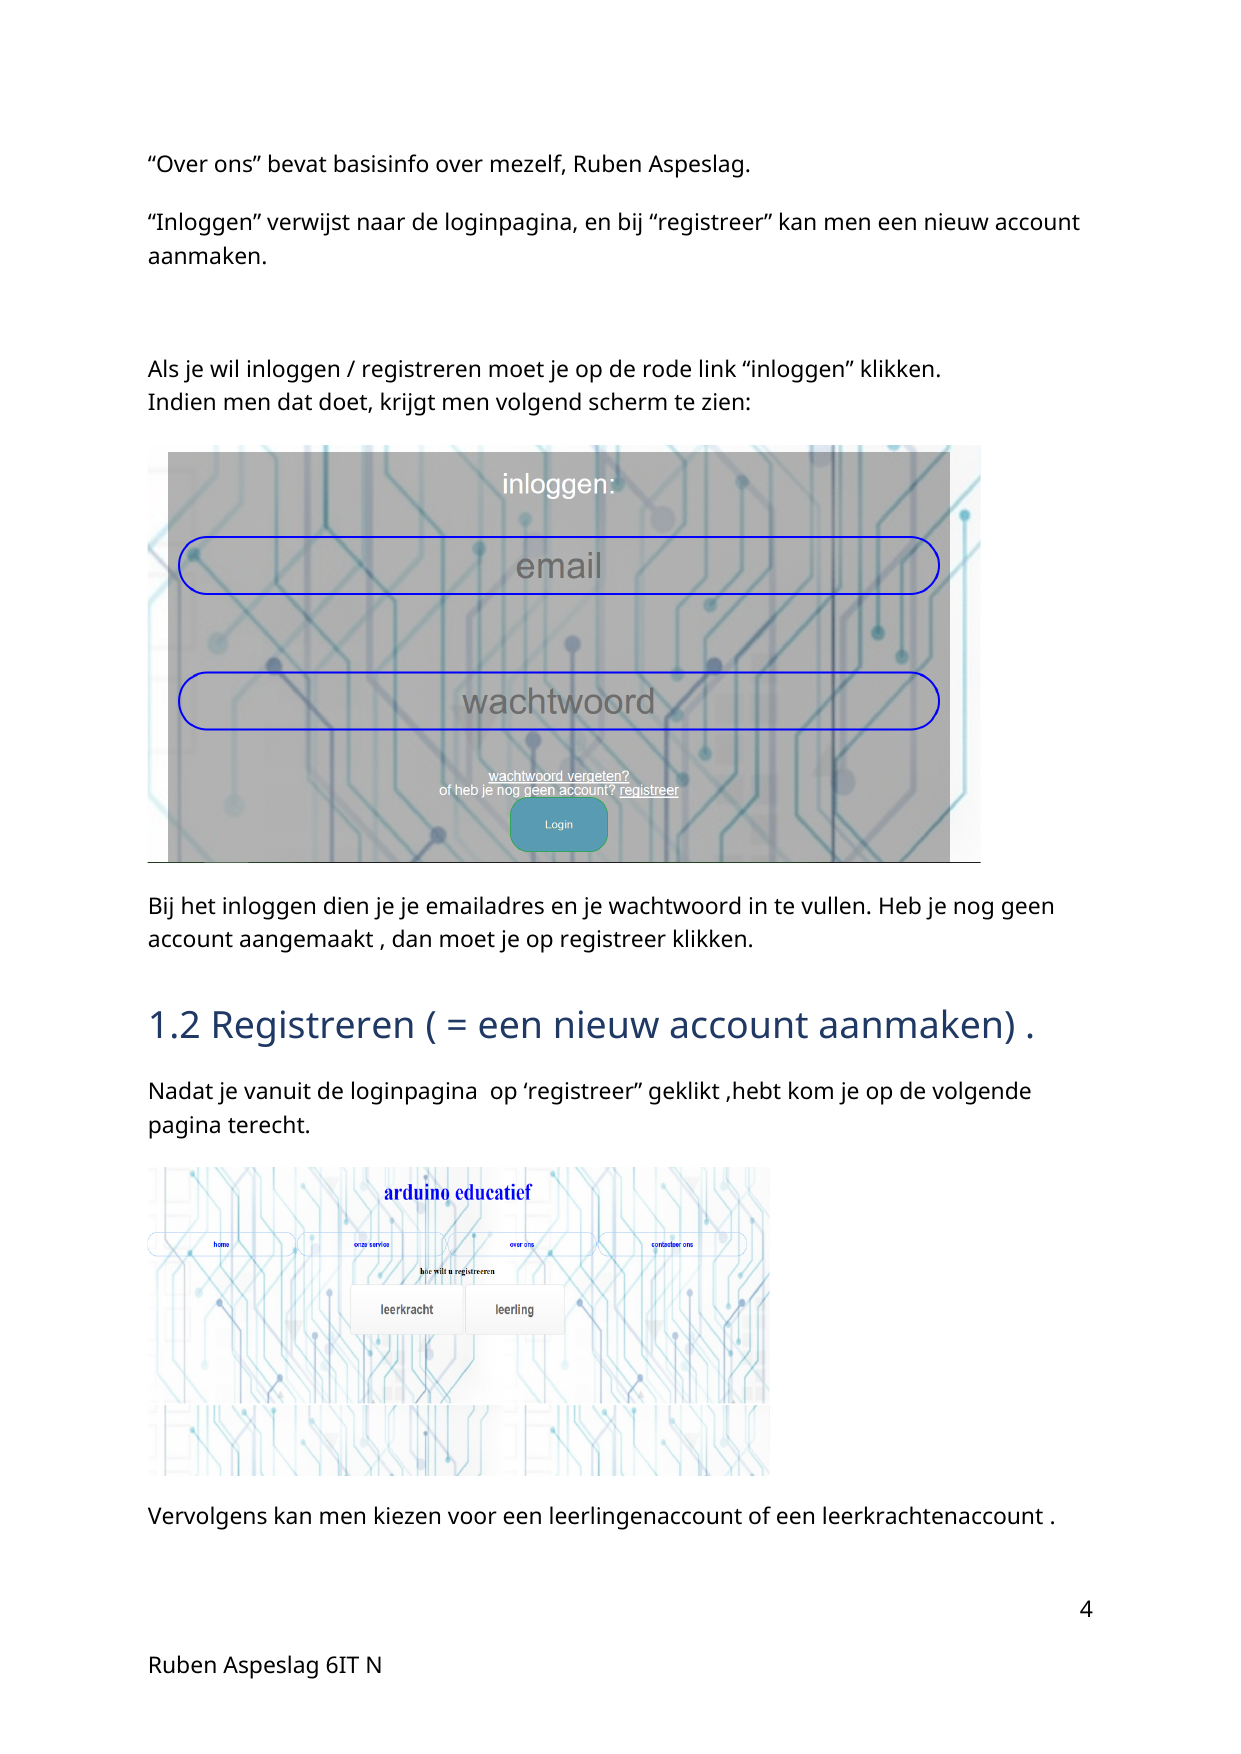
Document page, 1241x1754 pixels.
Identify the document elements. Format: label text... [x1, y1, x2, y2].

subtitle 1.2 Registreren ( = een nieuw account aanmaken) . [148, 999, 1093, 1050]
text Als je wil inloggen / registreren moet je op de rode link “inloggen” klikken. Indien men dat doet, krijgt men volgend scherm te zien: [148, 353, 1093, 418]
text “Inloggen” verwijst naar de loginpagina, en bij “registreer” kan men een nieuw account aanmaken. [148, 206, 1093, 271]
text Vervolgens kan men kiezen voor een leerlingenaccount of een leerkrachtenaccount . [148, 1500, 1093, 1532]
text Nadat je vanuit de loginpagina op ‘registreer” geklikt ,hebt kom je op de volgende pagina terecht. [148, 1075, 1093, 1140]
text Bij het inloggen dien je je emailadres en je wachtwoord in te vullen. Heb je nog geen account aangemaakt , dan moet je op registreer klikken. [148, 890, 1093, 955]
picture [147, 445, 981, 863]
picture [147, 1167, 770, 1476]
text “Over ons” bevat basisinfo over mezelf, Ruben Aspeslag. [148, 148, 1093, 179]
